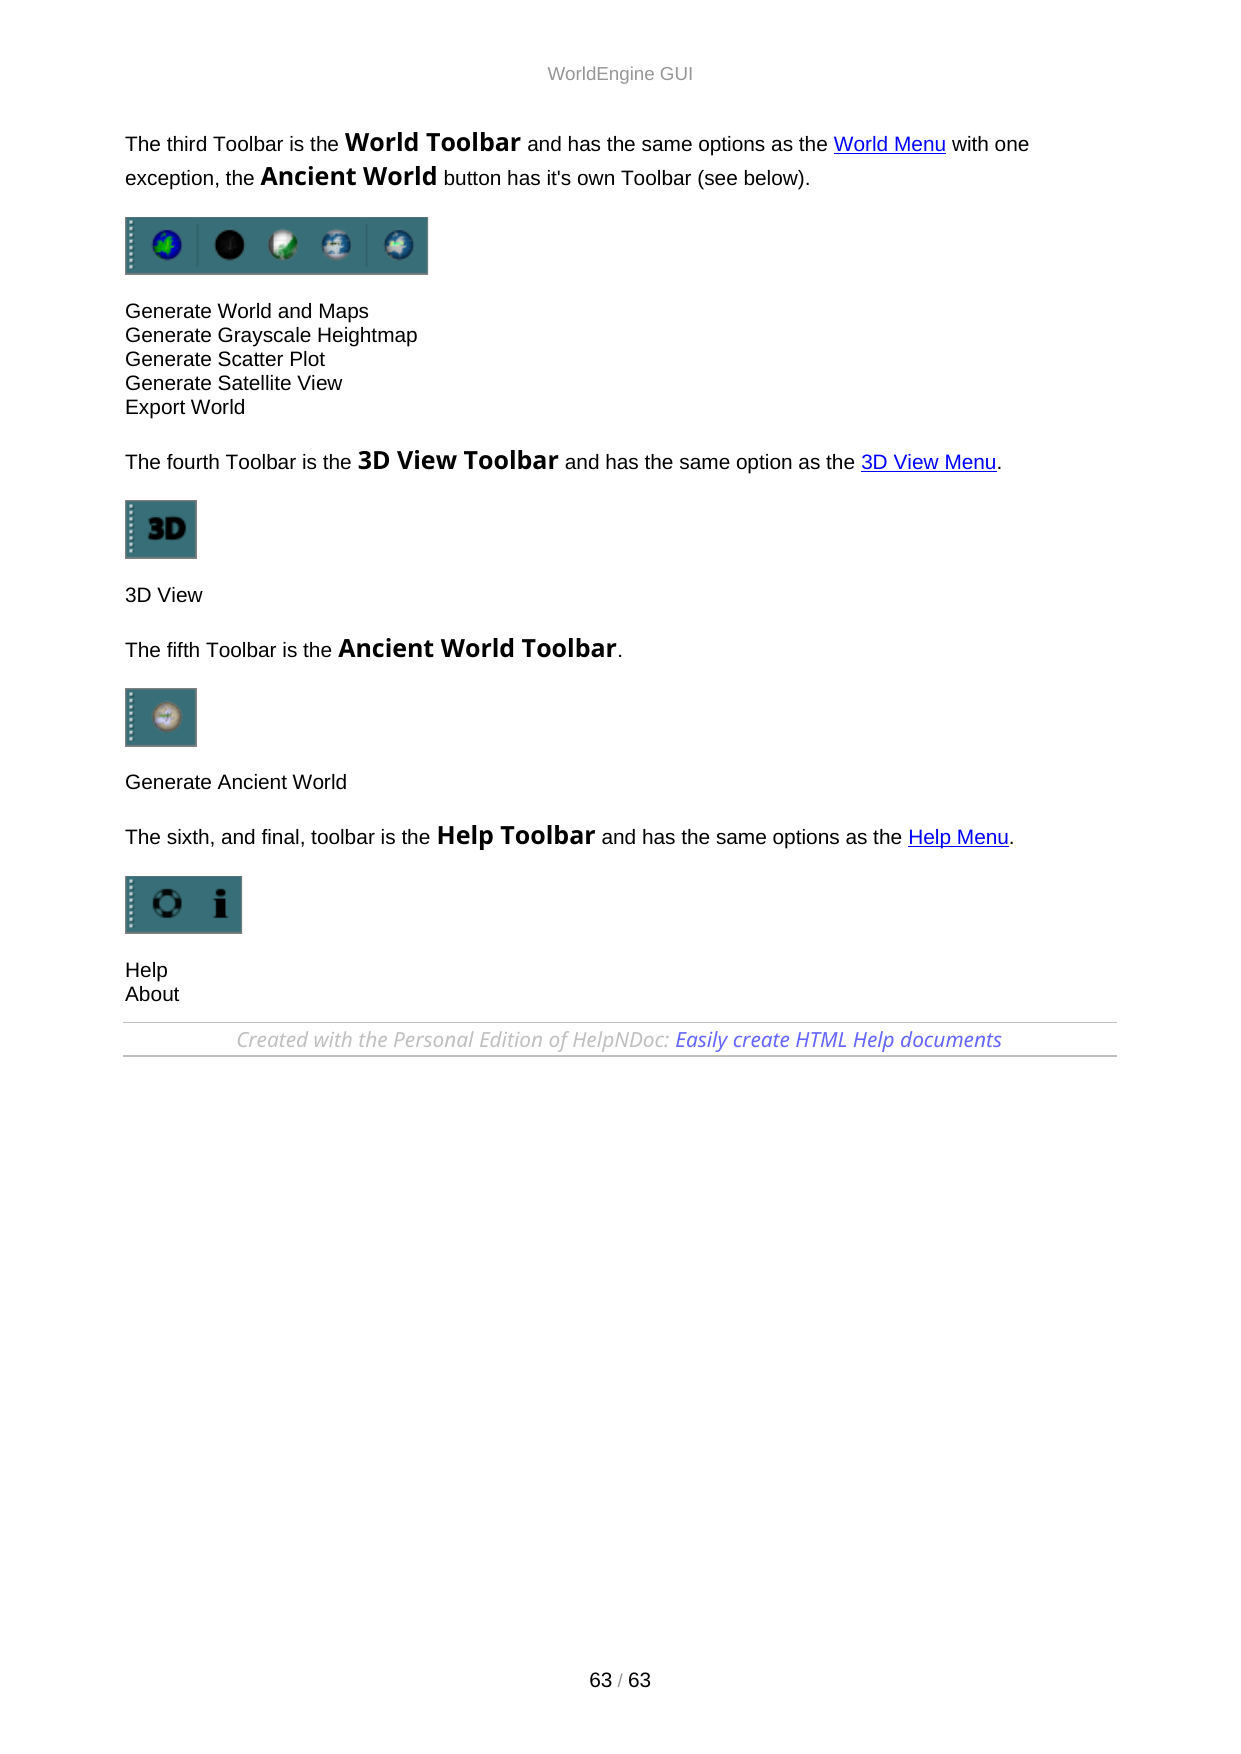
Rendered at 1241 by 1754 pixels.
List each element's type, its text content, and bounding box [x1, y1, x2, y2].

text The third Toolbar is the World Toolbar and has the same options as the World Menu with one exception, the Ancient World button has it's own Toolbar (see below). [125, 125, 1115, 193]
picture [125, 688, 197, 747]
text Generate World and Maps [125, 299, 1115, 323]
text Export World [125, 395, 1115, 419]
text The fifth Toolbar is the Ancient World Toolbar. [125, 630, 1115, 664]
picture [125, 217, 429, 275]
text Generate Scatter Plot [125, 347, 1115, 371]
picture [125, 500, 197, 559]
text 3D View [125, 582, 1115, 606]
text Generate Ancient World [125, 770, 1115, 794]
text The fourth Toolbar is the 3D View Toolbar and has the same option as the 3D View Menu. [125, 443, 1115, 477]
picture [125, 876, 243, 934]
text The sixth, and final, toolbar is the Help Toolbar and has the same options as the Help Menu. [125, 818, 1115, 852]
text Created with the Personal Edition of HelpNDoc: Easily create HTML Help documents [123, 1023, 1117, 1055]
text Generate Grayscale Heightmap [125, 323, 1115, 347]
text About [125, 982, 1115, 1006]
text Help [125, 958, 1115, 982]
text Generate Satellite View [125, 371, 1115, 395]
